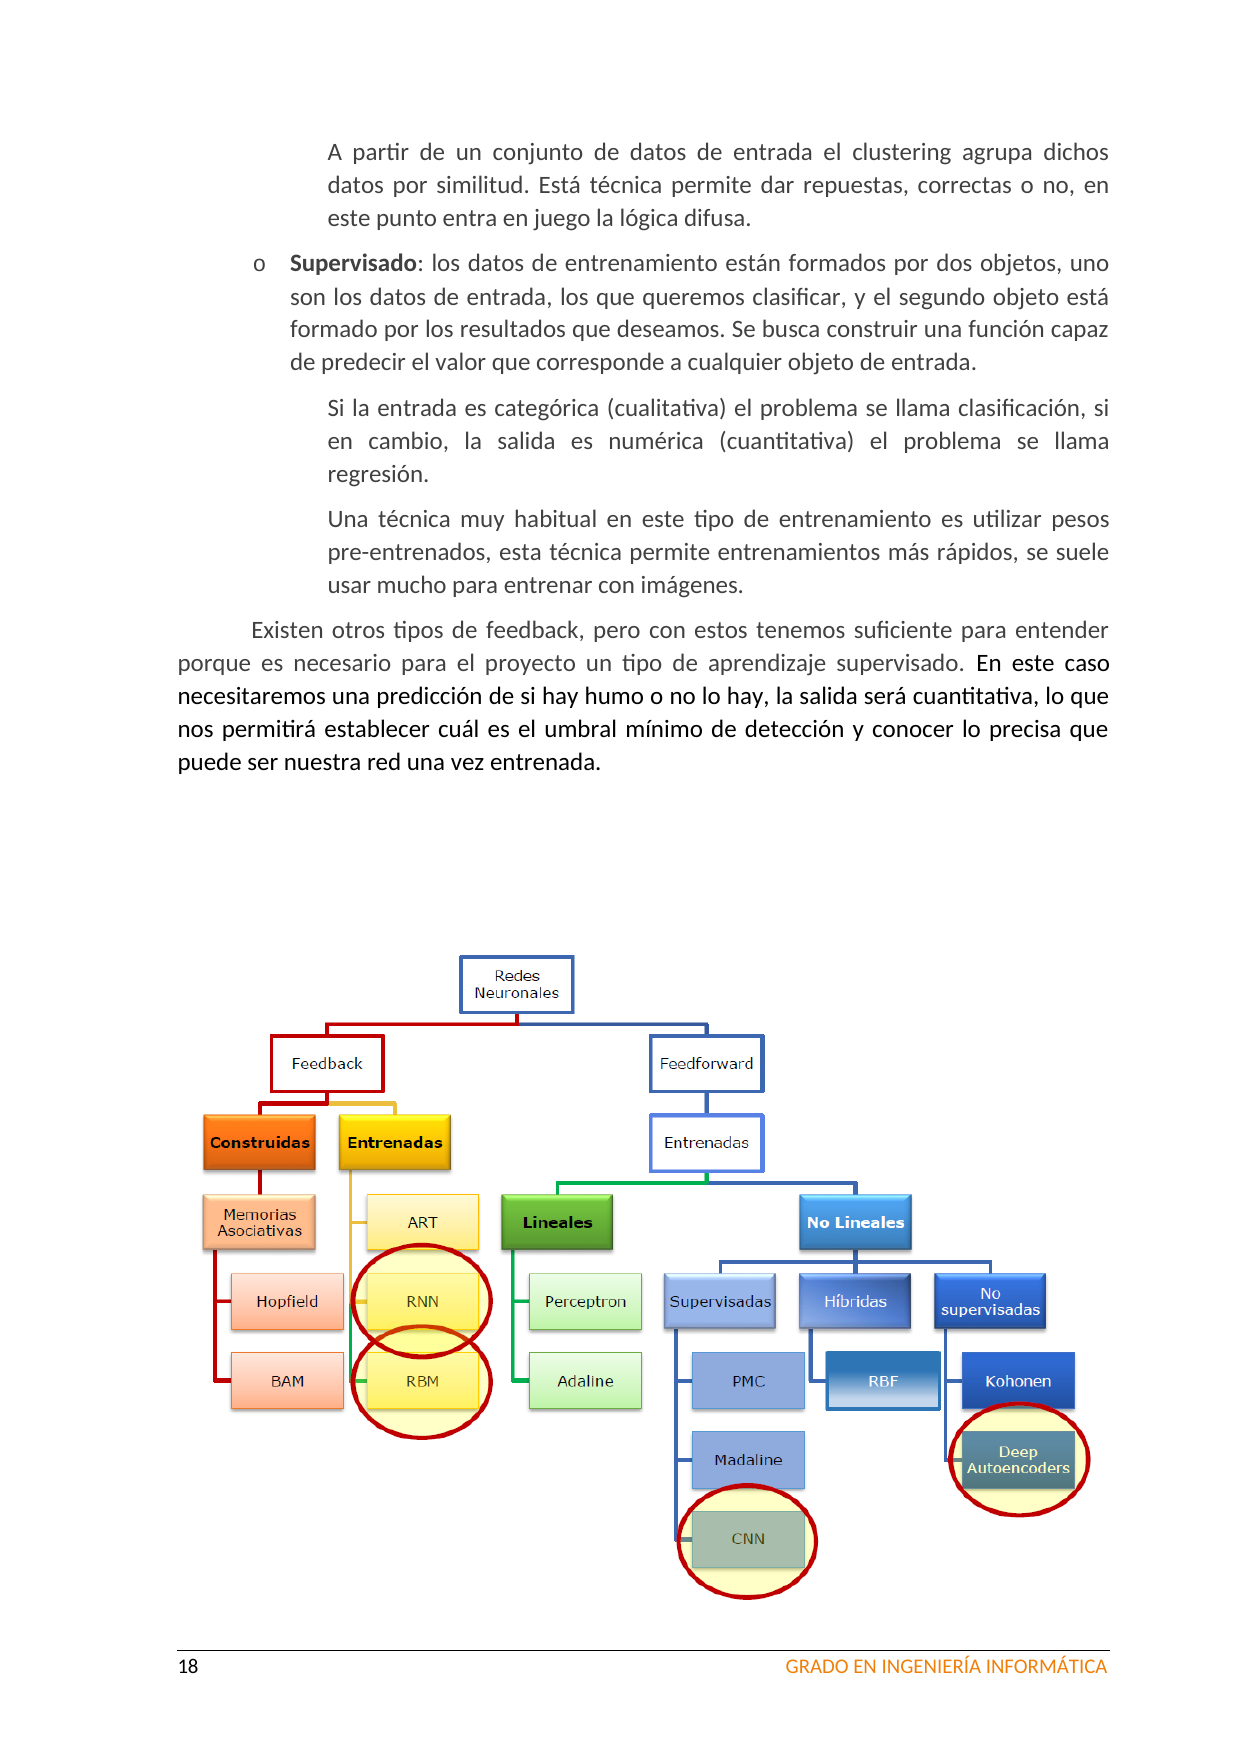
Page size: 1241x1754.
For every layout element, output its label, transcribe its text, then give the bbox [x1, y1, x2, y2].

list Supervisado: los datos de entrenamiento están formados por dos objetos, uno son los datos de entrada, los que queremos clasificar, y el segundo objeto está formado por los resultados que deseamos. Se busca construir una función capaz de predecir el valor que corresponde a cualquier objeto de entrada. [252, 247, 1110, 377]
text Existen otros tipos de feedback, pero con estos tenemos suficiente para entender porque es necesario para el proyecto un tipo de aprendizaje supervisado. En este caso necesitaremos una predicción de si hay humo o no lo hay, la salida será cuantitativa, lo que nos permitirá establecer cuál es el umbral mínimo de detección y conocer lo precisa que puede ser nuestra red una vez entrenada. [177, 614, 1110, 777]
list Si la entrada es categórica (cualitativa) el problema se llama clasificación, si en cambio, la salida es numérica (cuantitativa) el problema se llama regresión. [327, 392, 1110, 488]
picture [177, 944, 1111, 1603]
list Una técnica muy habitual en este tipo de entrenamiento es utilizar pesos pre-entrenados, esta técnica permite entrenamientos más rápidos, se suele usar mucho para entrenar con imágenes. [327, 503, 1110, 599]
list A partir de un conjunto de datos de entrada el clustering agrupa dichos datos por similitud. Está técnica permite dar repuestas, correctas o no, en este punto entra en juego la lógica difusa. [327, 136, 1110, 232]
